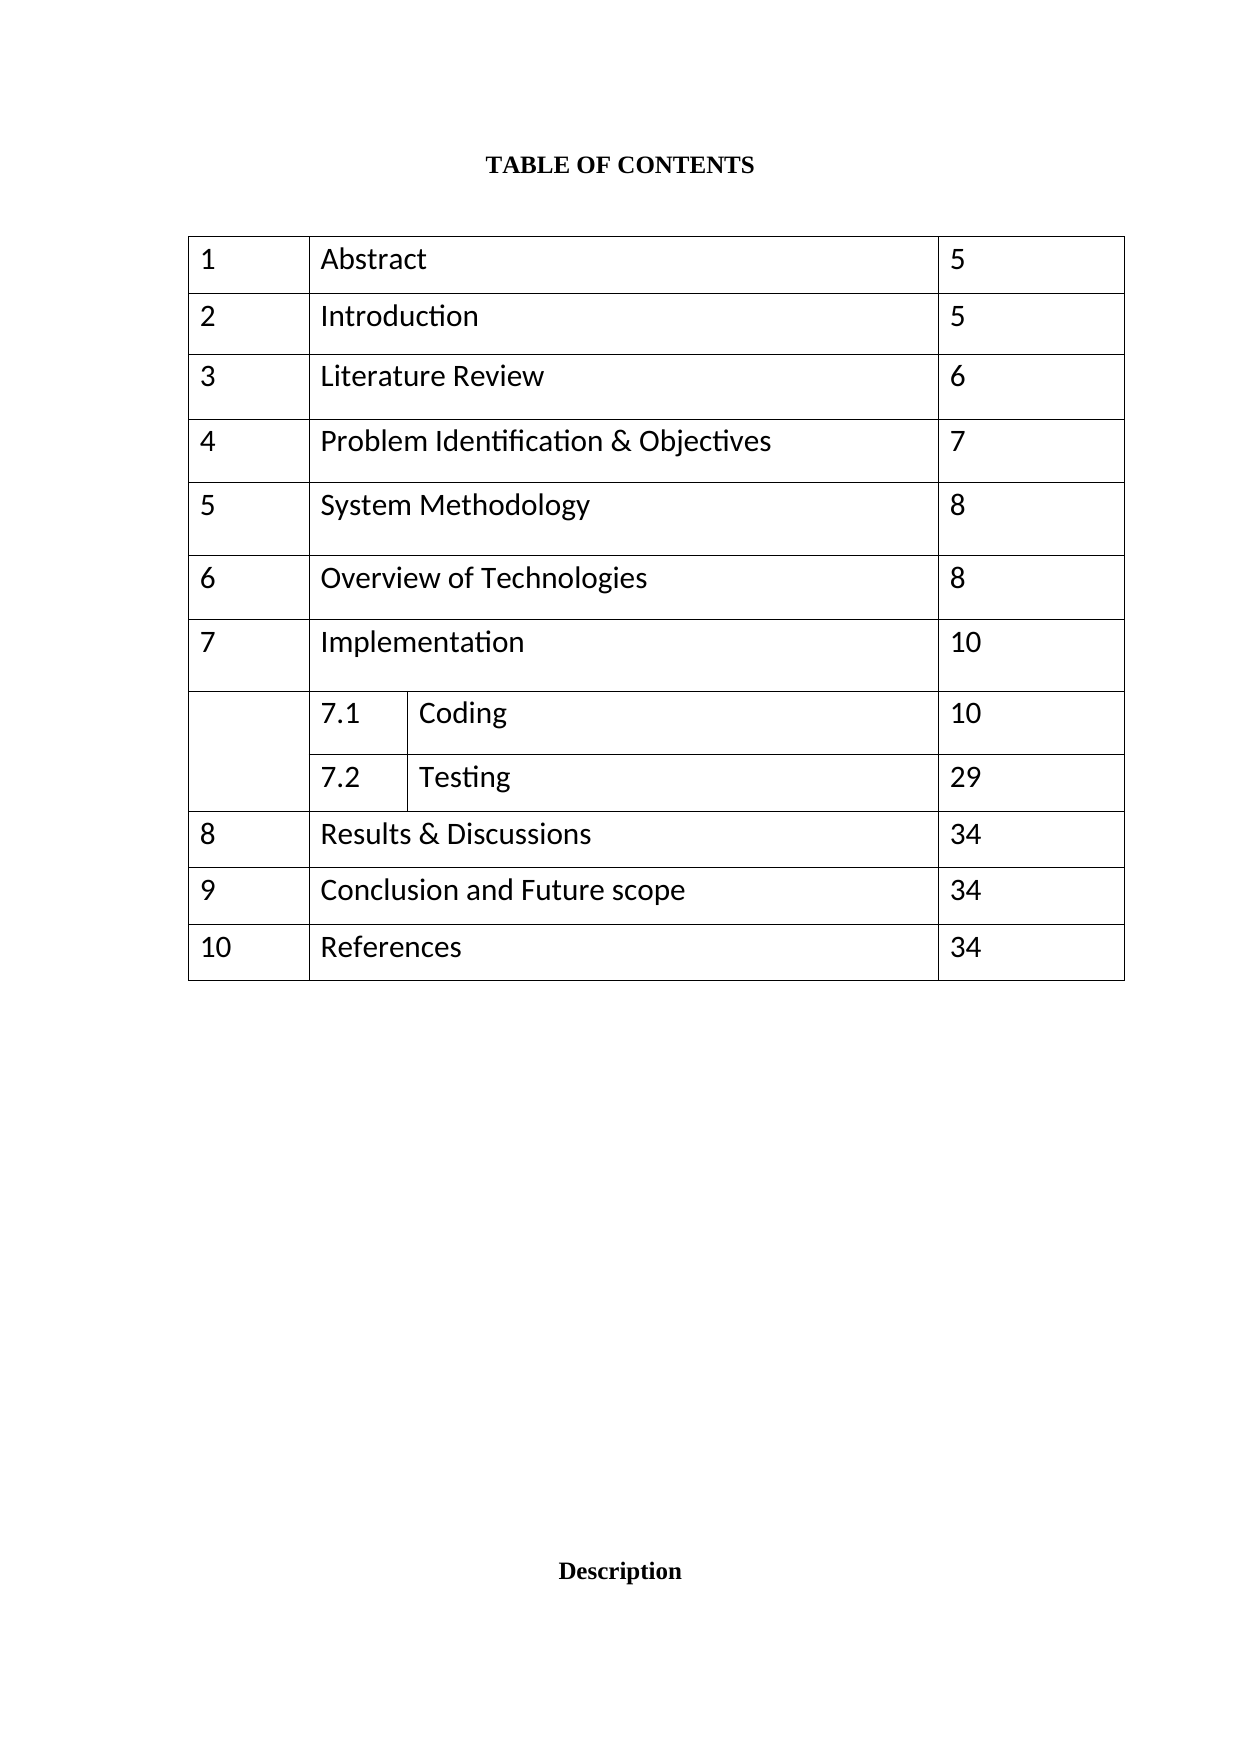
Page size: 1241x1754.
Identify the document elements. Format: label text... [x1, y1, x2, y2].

table_cell Results & Discussions [310, 812, 938, 867]
table_cell 8 [189, 812, 309, 867]
table_cell 4 [189, 420, 309, 482]
table_cell 6 [939, 355, 1124, 418]
table_cell 7 [939, 420, 1124, 482]
table_header 5 [939, 237, 1124, 293]
table_cell 5 [189, 483, 309, 555]
table_header 1 [189, 237, 309, 293]
table_cell 6 [189, 556, 309, 619]
table_cell 9 [189, 868, 309, 924]
table_cell 7.2 [310, 755, 407, 811]
table_cell Problem Identification & Objectives [310, 420, 938, 482]
table_cell 10 [939, 620, 1124, 691]
table_cell 10 [939, 692, 1124, 754]
table_cell 29 [939, 755, 1124, 811]
table_cell Implementation [310, 620, 938, 691]
table_cell 8 [939, 483, 1124, 555]
table_cell 5 [939, 294, 1124, 353]
table_cell 7.1 [310, 692, 407, 754]
table_cell 34 [939, 812, 1124, 867]
table_cell 2 [189, 294, 309, 353]
table_cell Testing [408, 755, 938, 811]
table_cell Conclusion and Future scope [310, 868, 938, 924]
table_cell 34 [939, 868, 1124, 924]
table_cell 8 [939, 556, 1124, 619]
table_cell Coding [408, 692, 938, 754]
table_cell Literature Review [310, 355, 938, 418]
text TABLE OF CONTENTS [187, 150, 1053, 179]
table_cell 7 [189, 620, 309, 691]
table_cell 10 [189, 925, 309, 980]
table_header Abstract [310, 237, 938, 293]
table_cell [189, 692, 309, 811]
table_cell Overview of Technologies [310, 556, 938, 619]
table_cell 3 [189, 355, 309, 418]
table_cell System Methodology [310, 483, 938, 555]
text Description [187, 1556, 1053, 1585]
table_cell Introduction [310, 294, 938, 353]
table_cell 34 [939, 925, 1124, 980]
table_cell References [310, 925, 938, 980]
